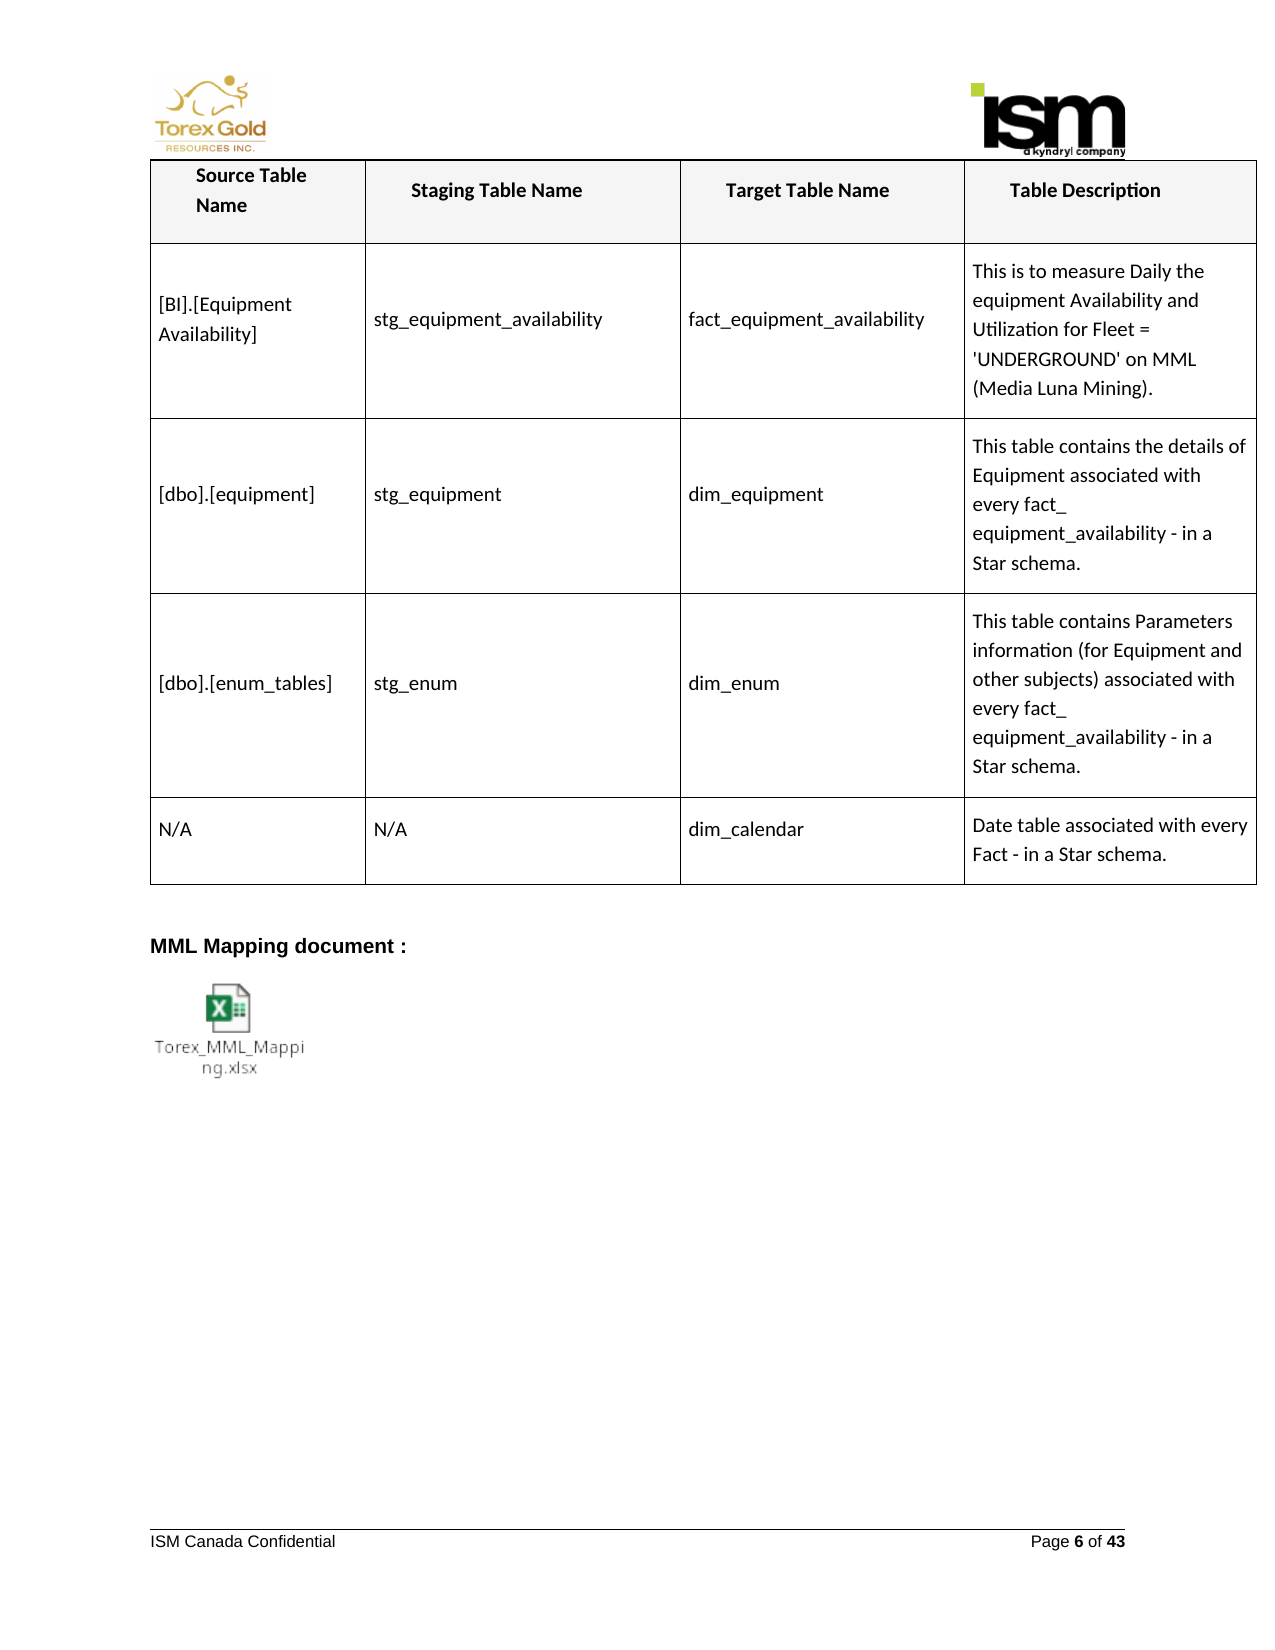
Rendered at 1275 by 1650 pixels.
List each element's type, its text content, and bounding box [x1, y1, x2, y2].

picture [150, 75, 273, 157]
table_cell dim_equipment [681, 419, 964, 593]
table_cell [dbo].[enum_tables] [151, 594, 365, 797]
picture [971, 83, 1125, 157]
table_cell Date table associated with every Fact - in a Star schema. [965, 798, 1256, 884]
table_header Target Table Name [681, 161, 964, 243]
table_cell stg_equipment [366, 419, 680, 593]
table_cell This table contains the details of Equipment associated with every fact_ equipment_availability - in a Star schema. [965, 419, 1256, 593]
text MML Mapping document : [150, 933, 1125, 957]
table_cell This is to measure Daily the equipment Availability and Utilization for Fleet = 'UNDERGROUND' on MML (Media Luna Mining). [965, 244, 1256, 418]
table_header Table Description [965, 161, 1256, 243]
table_cell dim_calendar [681, 798, 964, 884]
table_cell stg_equipment_availability [366, 244, 680, 418]
table_header Source Table Name [151, 161, 365, 243]
table_cell [BI].[Equipment Availability] [151, 244, 365, 418]
table_header Staging Table Name [366, 161, 680, 243]
table_cell stg_enum [366, 594, 680, 797]
table_cell N/A [151, 798, 365, 884]
table_cell [dbo].[equipment] [151, 419, 365, 593]
table_cell fact_equipment_availability [681, 244, 964, 418]
table_cell dim_enum [681, 594, 964, 797]
table_cell This table contains Parameters information (for Equipment and other subjects) associated with every fact_ equipment_availability - in a Star schema. [965, 594, 1256, 797]
table_cell N/A [366, 798, 680, 884]
